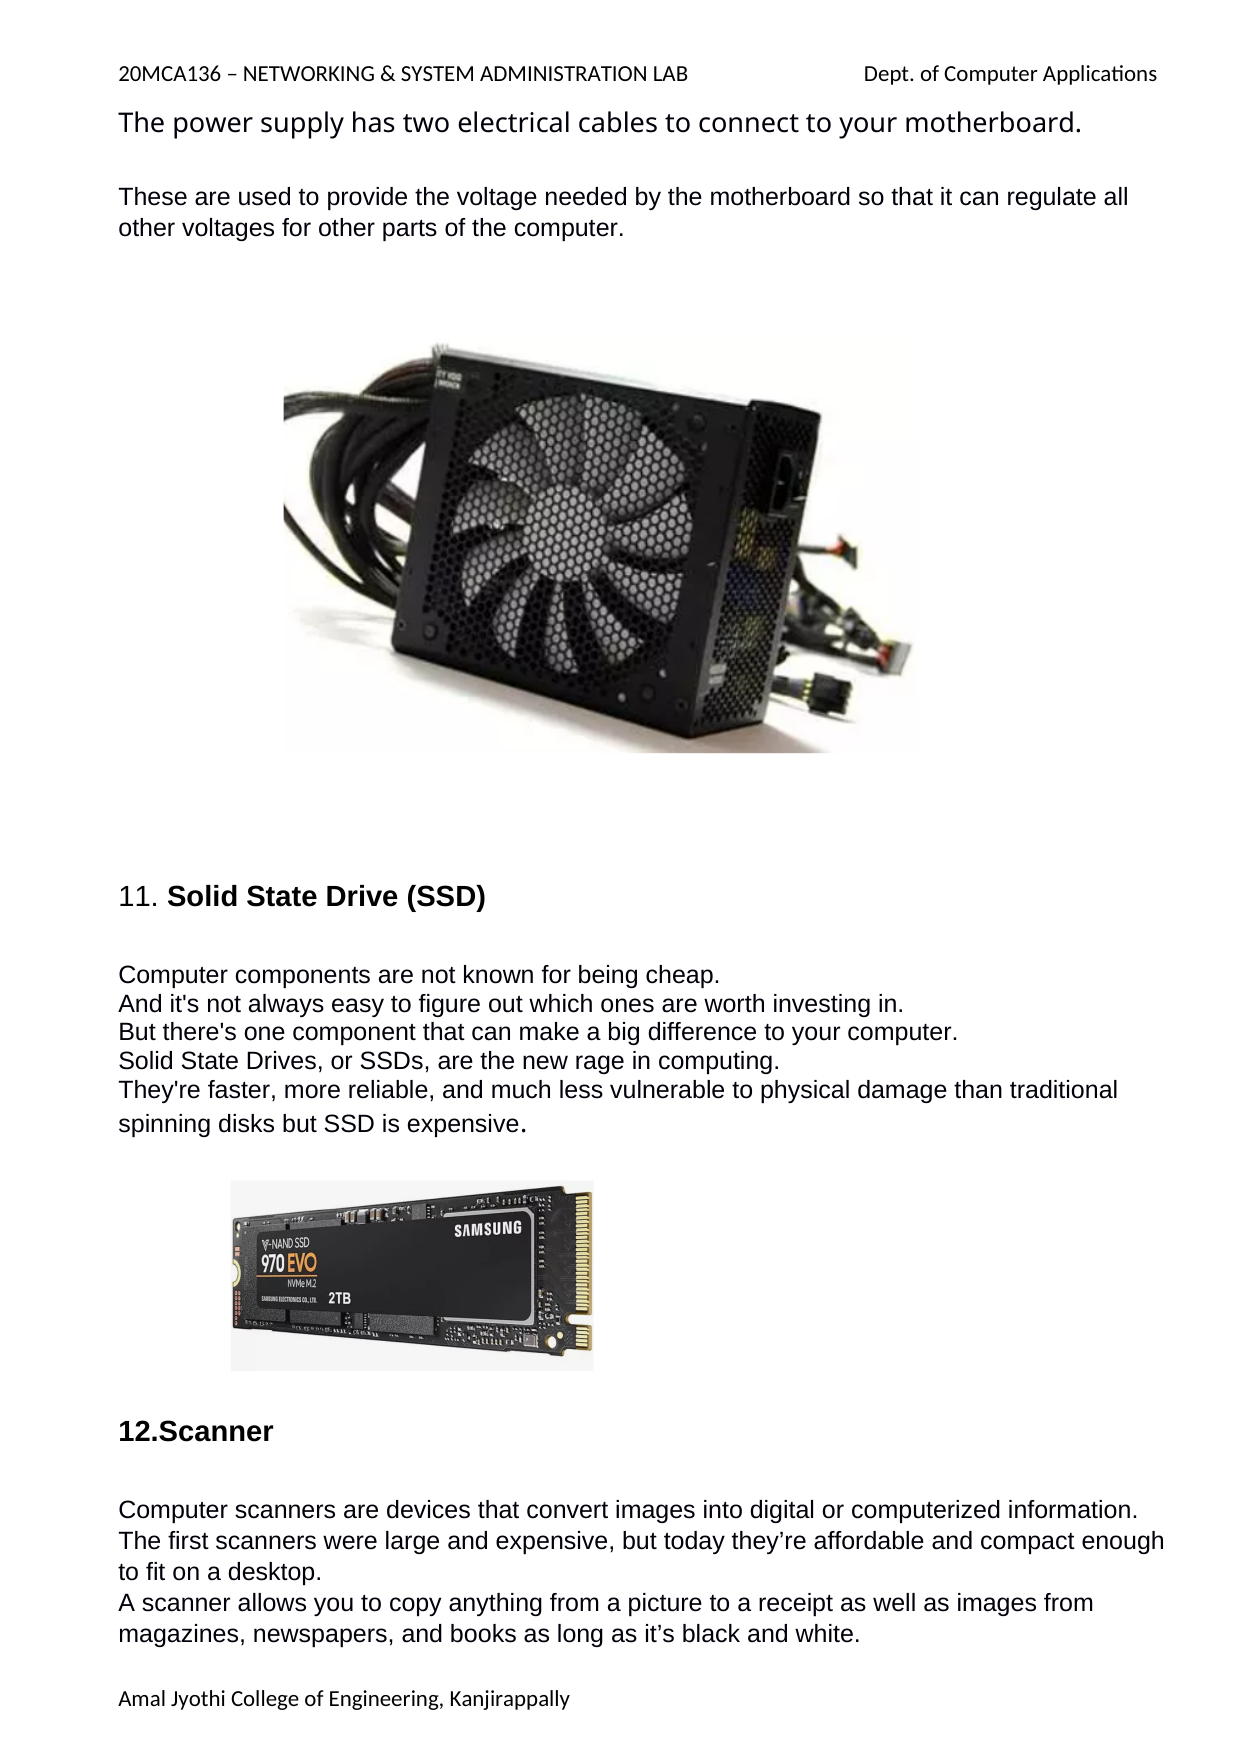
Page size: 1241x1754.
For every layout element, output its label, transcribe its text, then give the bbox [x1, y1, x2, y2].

subtitle 11. Solid State Drive (SSD) [118, 879, 1167, 913]
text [118, 1495, 1167, 1648]
text Computer components are not known for being cheap. And it's not always easy to figure out which ones are worth investing in. But there's one component that can make a big difference to your computer. Solid State Drives, or SSDs, are the new rage in computing. They're faster, more reliable, and much less vulnerable to physical damage than traditional spinning disks but SSD is expensive. [118, 960, 1167, 1140]
picture [230, 1180, 594, 1375]
picture [283, 317, 934, 762]
subtitle 12.Scanner [118, 1414, 1167, 1448]
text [118, 103, 1167, 242]
